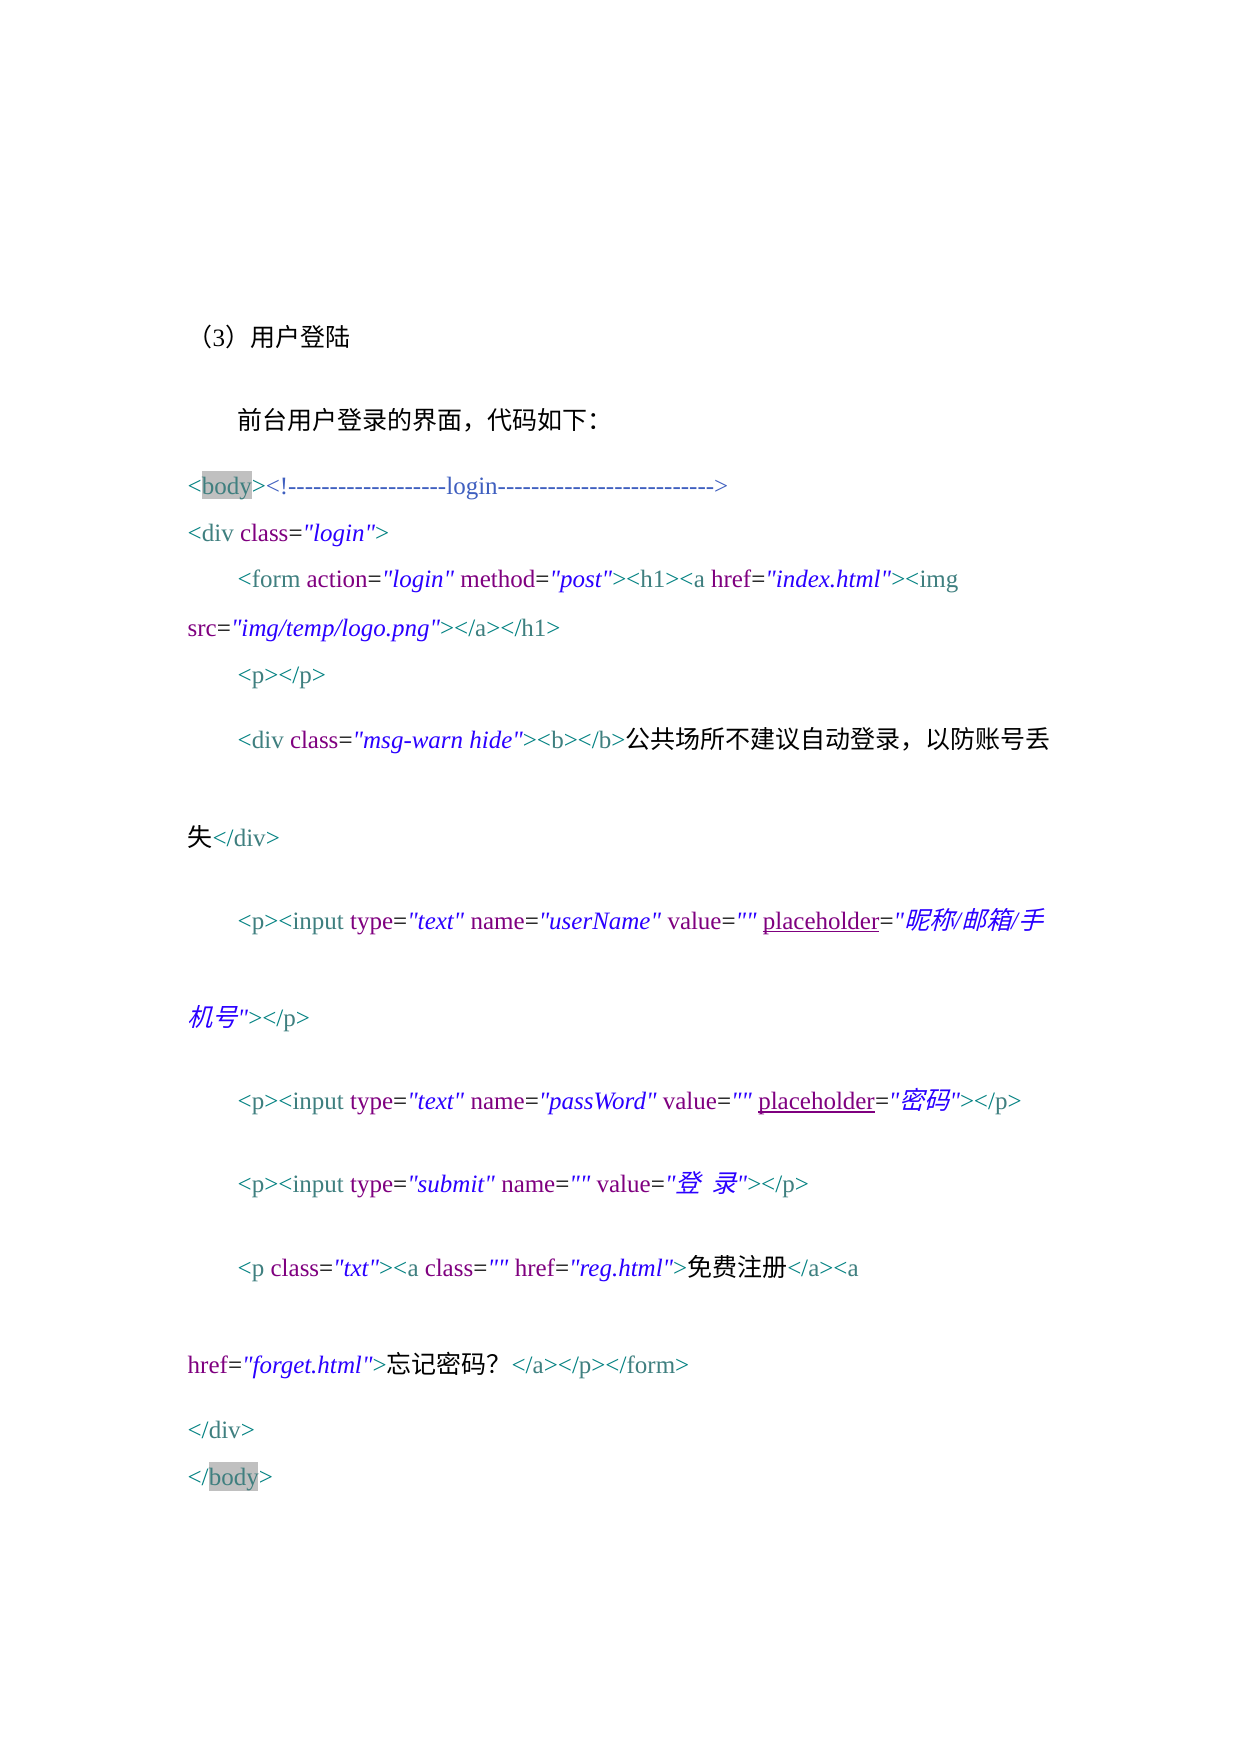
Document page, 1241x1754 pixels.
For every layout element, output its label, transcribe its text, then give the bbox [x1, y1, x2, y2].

text <p><input type="text" name="passWord" value="" placeholder="密码"></p> [187, 1066, 1053, 1131]
list 用户登陆 [187, 303, 1053, 368]
text <p><input type="submit" name="" value="登 录"></p> [187, 1149, 1053, 1214]
text <p><input type="text" name="userName" value="" placeholder="昵称/邮箱/手机号"></p> [187, 886, 1053, 1048]
list </body> [187, 1460, 1053, 1493]
text <body><!-------------------login--------------------------> [187, 469, 1053, 501]
text <form action="login" method="post"><h1><a href="index.html"><img src="img/temp/logo.png"></a></h1> [187, 563, 1053, 644]
text <p class="txt"><a class="" href="reg.html">免费注册</a><a href="forget.html">忘记密码？</a></p></form> [187, 1233, 1053, 1395]
text </div> [187, 1413, 1053, 1446]
text <div class="login"> [187, 516, 1053, 548]
text <div class="msg-warn hide"><b></b>公共场所不建议自动登录，以防账号丢失</div> [187, 705, 1053, 868]
text <p></p> [187, 658, 1053, 691]
list 前台用户登录的界面，代码如下： [187, 386, 1053, 451]
